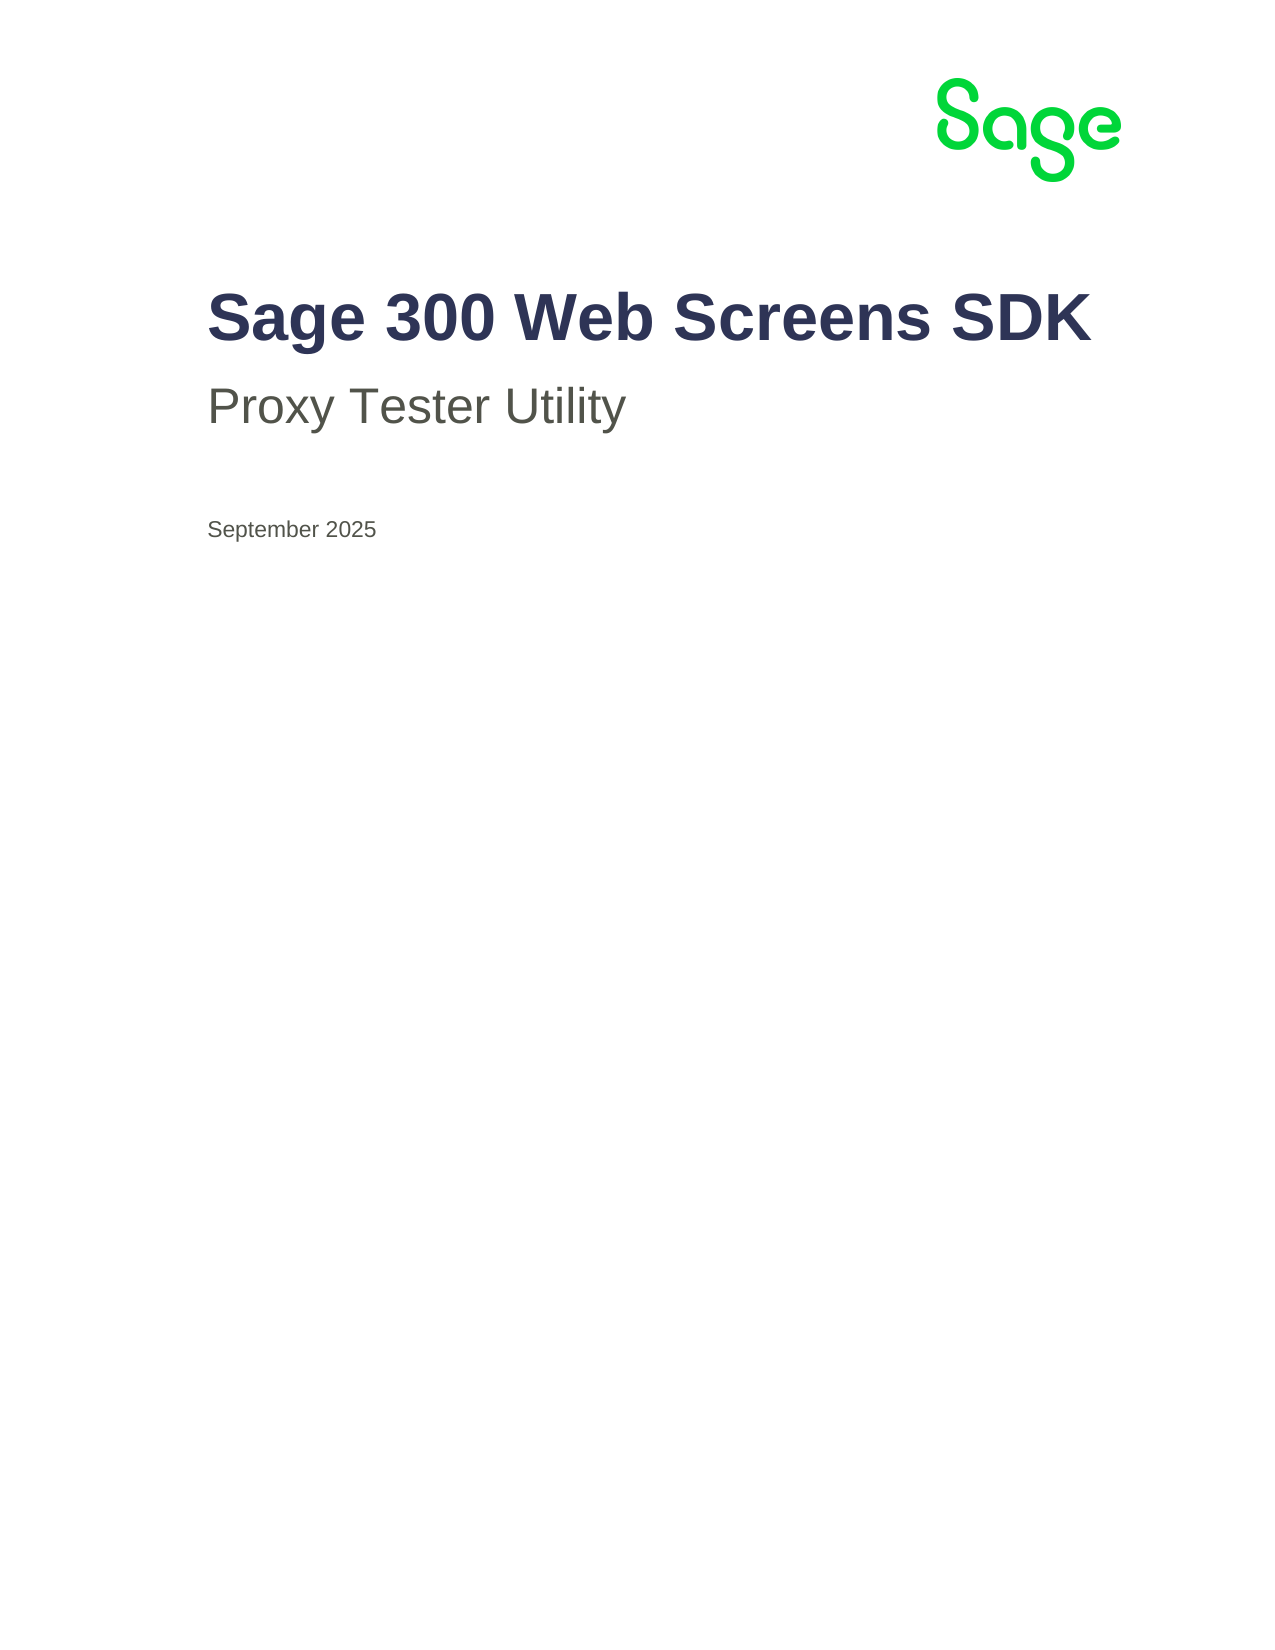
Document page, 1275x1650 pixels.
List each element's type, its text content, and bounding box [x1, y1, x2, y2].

picture [937, 78, 1121, 182]
title Sage 300 Web Screens SDK [207, 283, 1156, 354]
title September 2025 [207, 513, 1156, 542]
subtitle Proxy Tester Utility [207, 375, 1156, 433]
